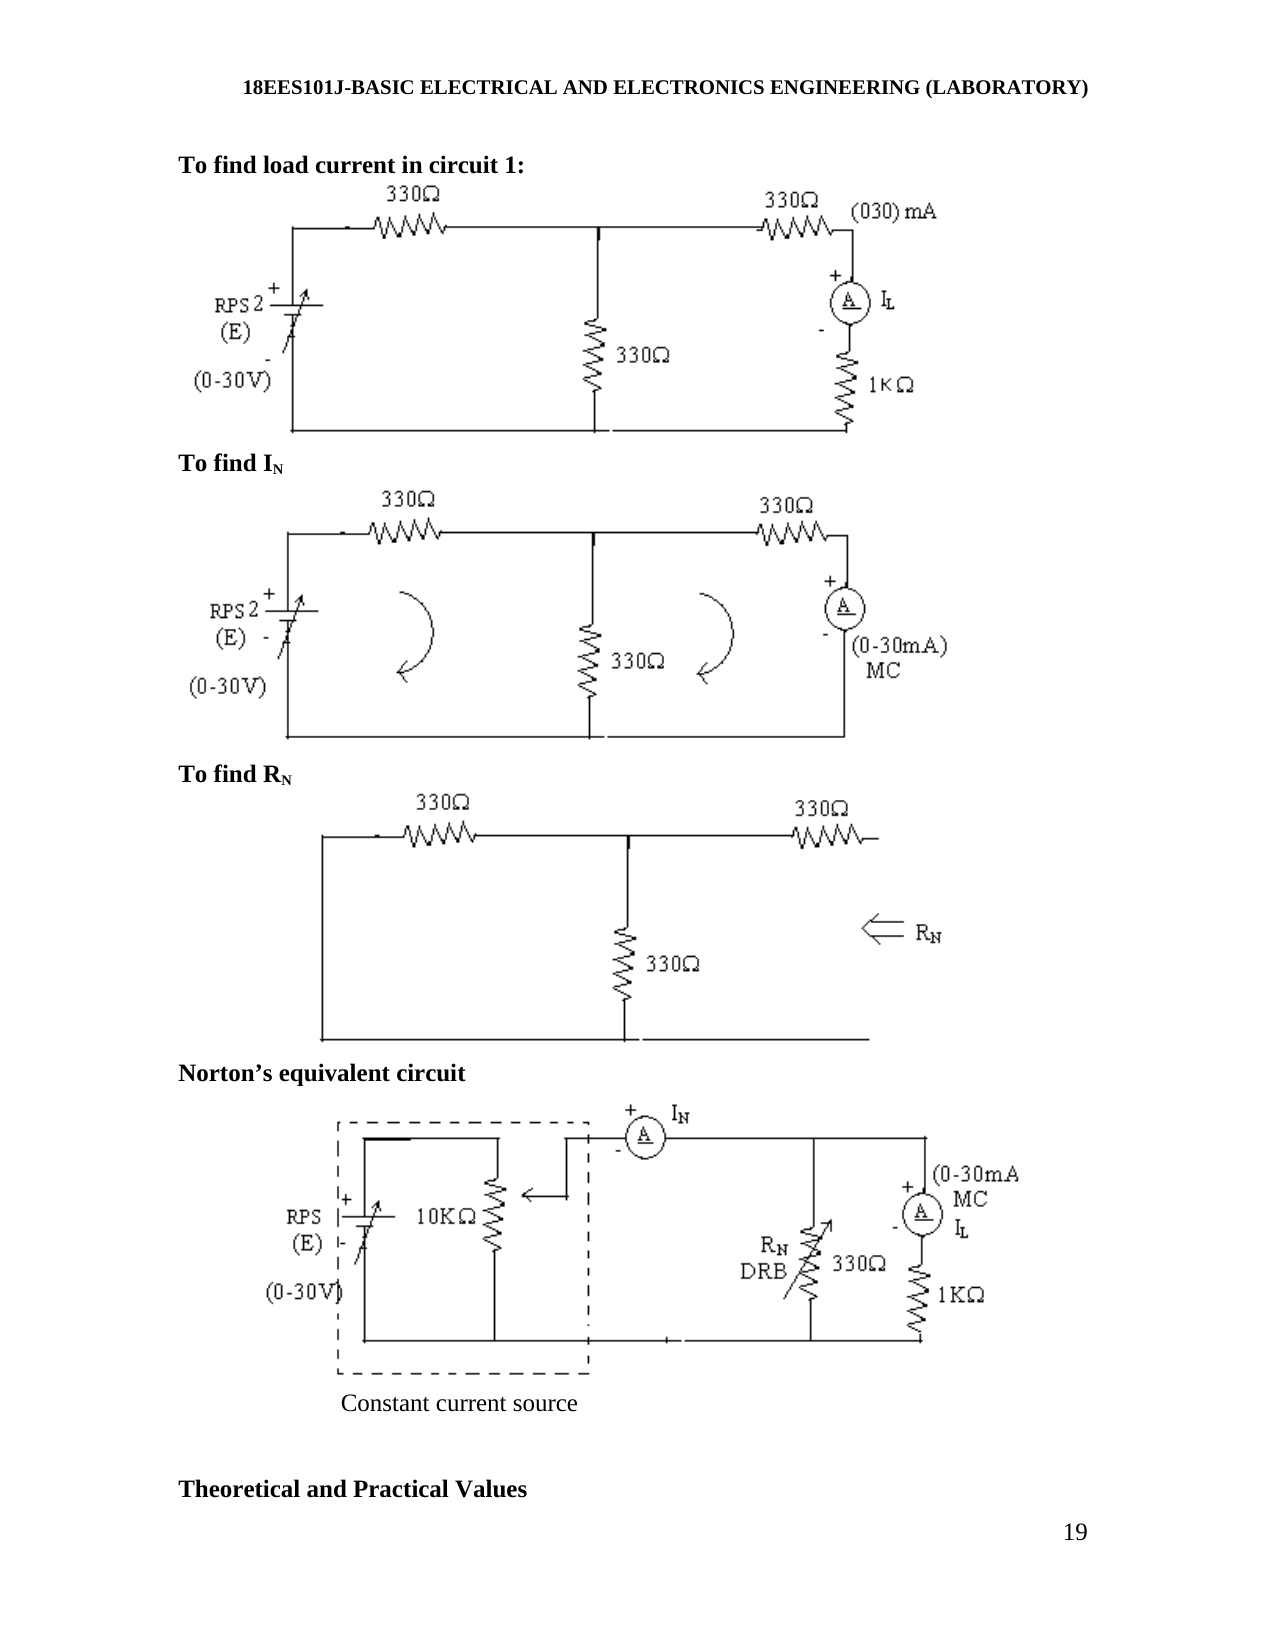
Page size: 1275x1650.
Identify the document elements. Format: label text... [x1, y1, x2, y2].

picture [253, 788, 948, 1058]
text Theoretical and Practical Values [178, 1474, 1087, 1503]
picture [253, 1086, 1034, 1389]
text Constant current source [178, 1388, 1087, 1417]
text To find IN [178, 448, 1087, 477]
text Norton’s equivalent circuit [178, 1058, 1087, 1087]
text To find RN [178, 759, 1087, 788]
picture [178, 477, 950, 760]
picture [178, 178, 957, 449]
text To find load current in circuit 1: [178, 150, 1087, 179]
